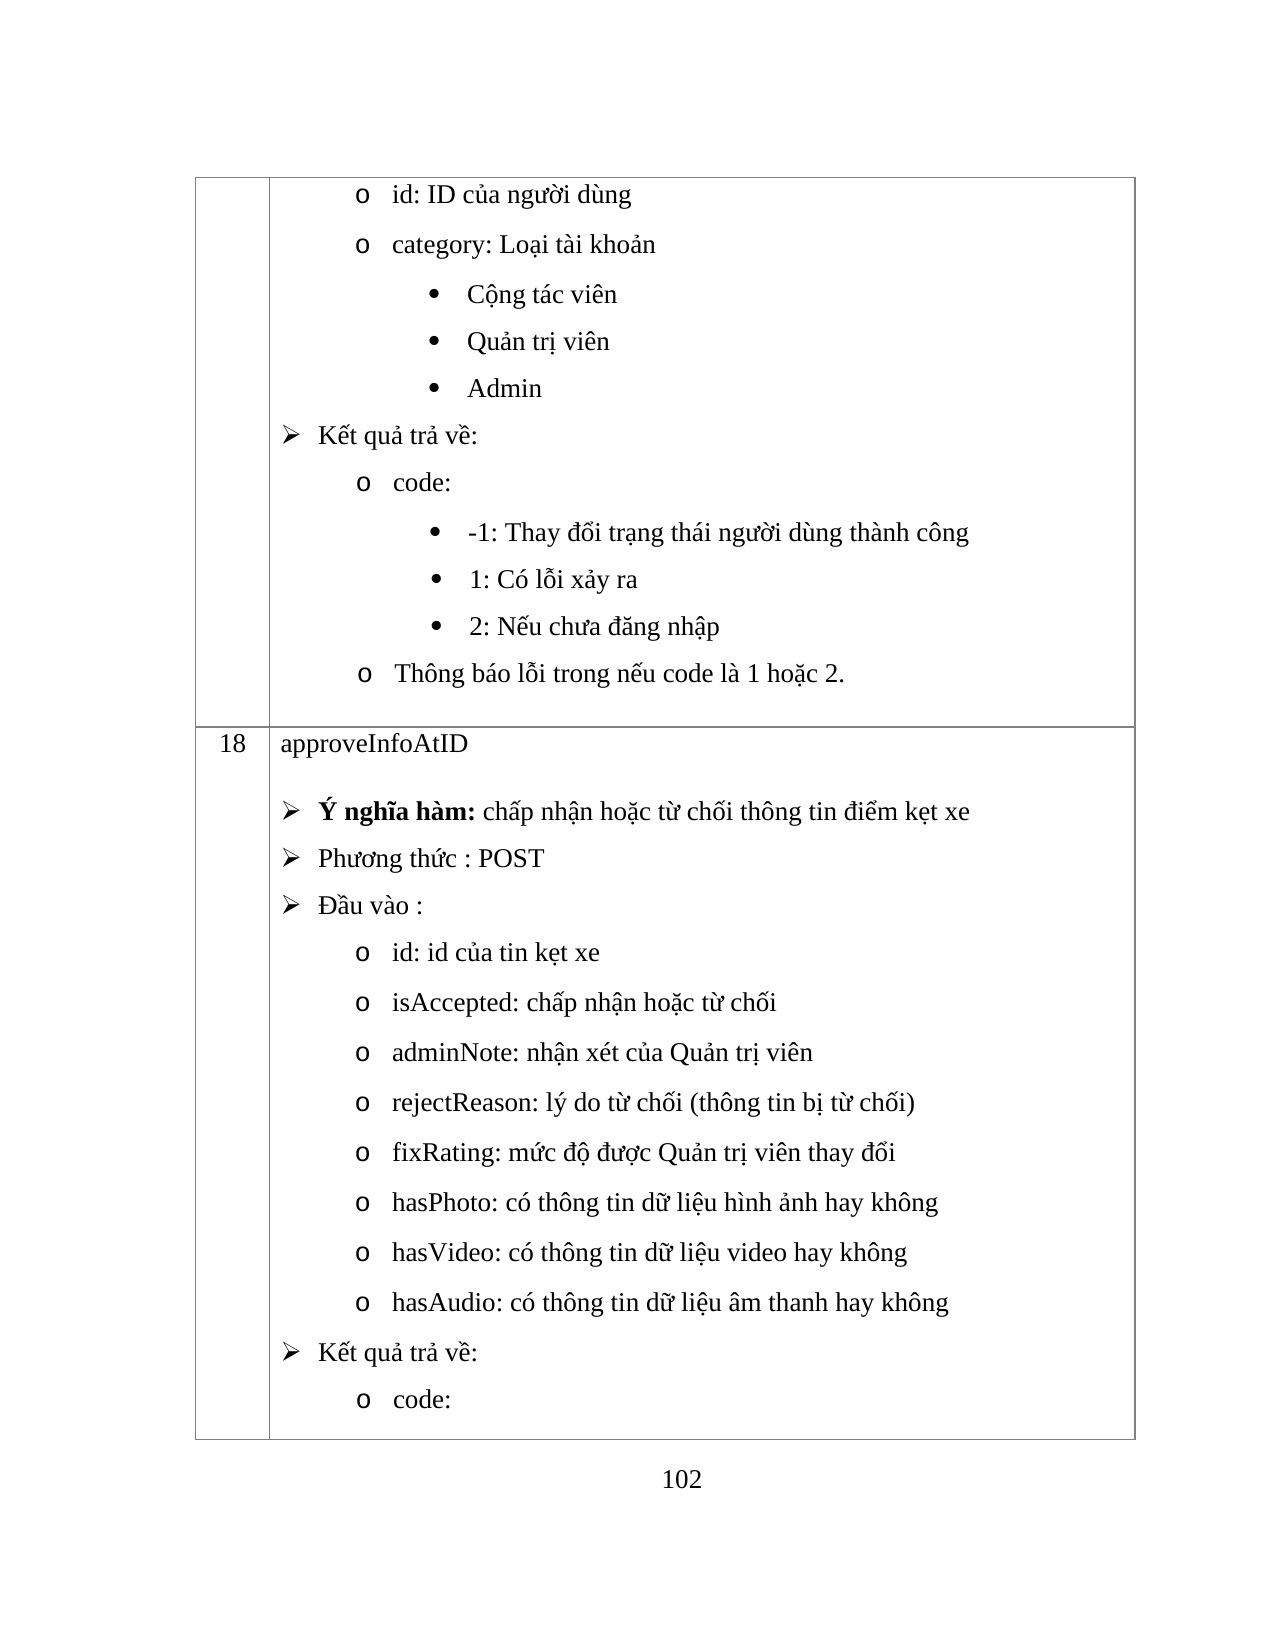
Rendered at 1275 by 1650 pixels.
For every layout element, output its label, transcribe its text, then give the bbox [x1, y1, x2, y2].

table_cell 18 [196, 728, 269, 1438]
table_cell 17 [196, 178, 269, 726]
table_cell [270, 178, 1134, 726]
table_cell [270, 728, 1134, 1438]
